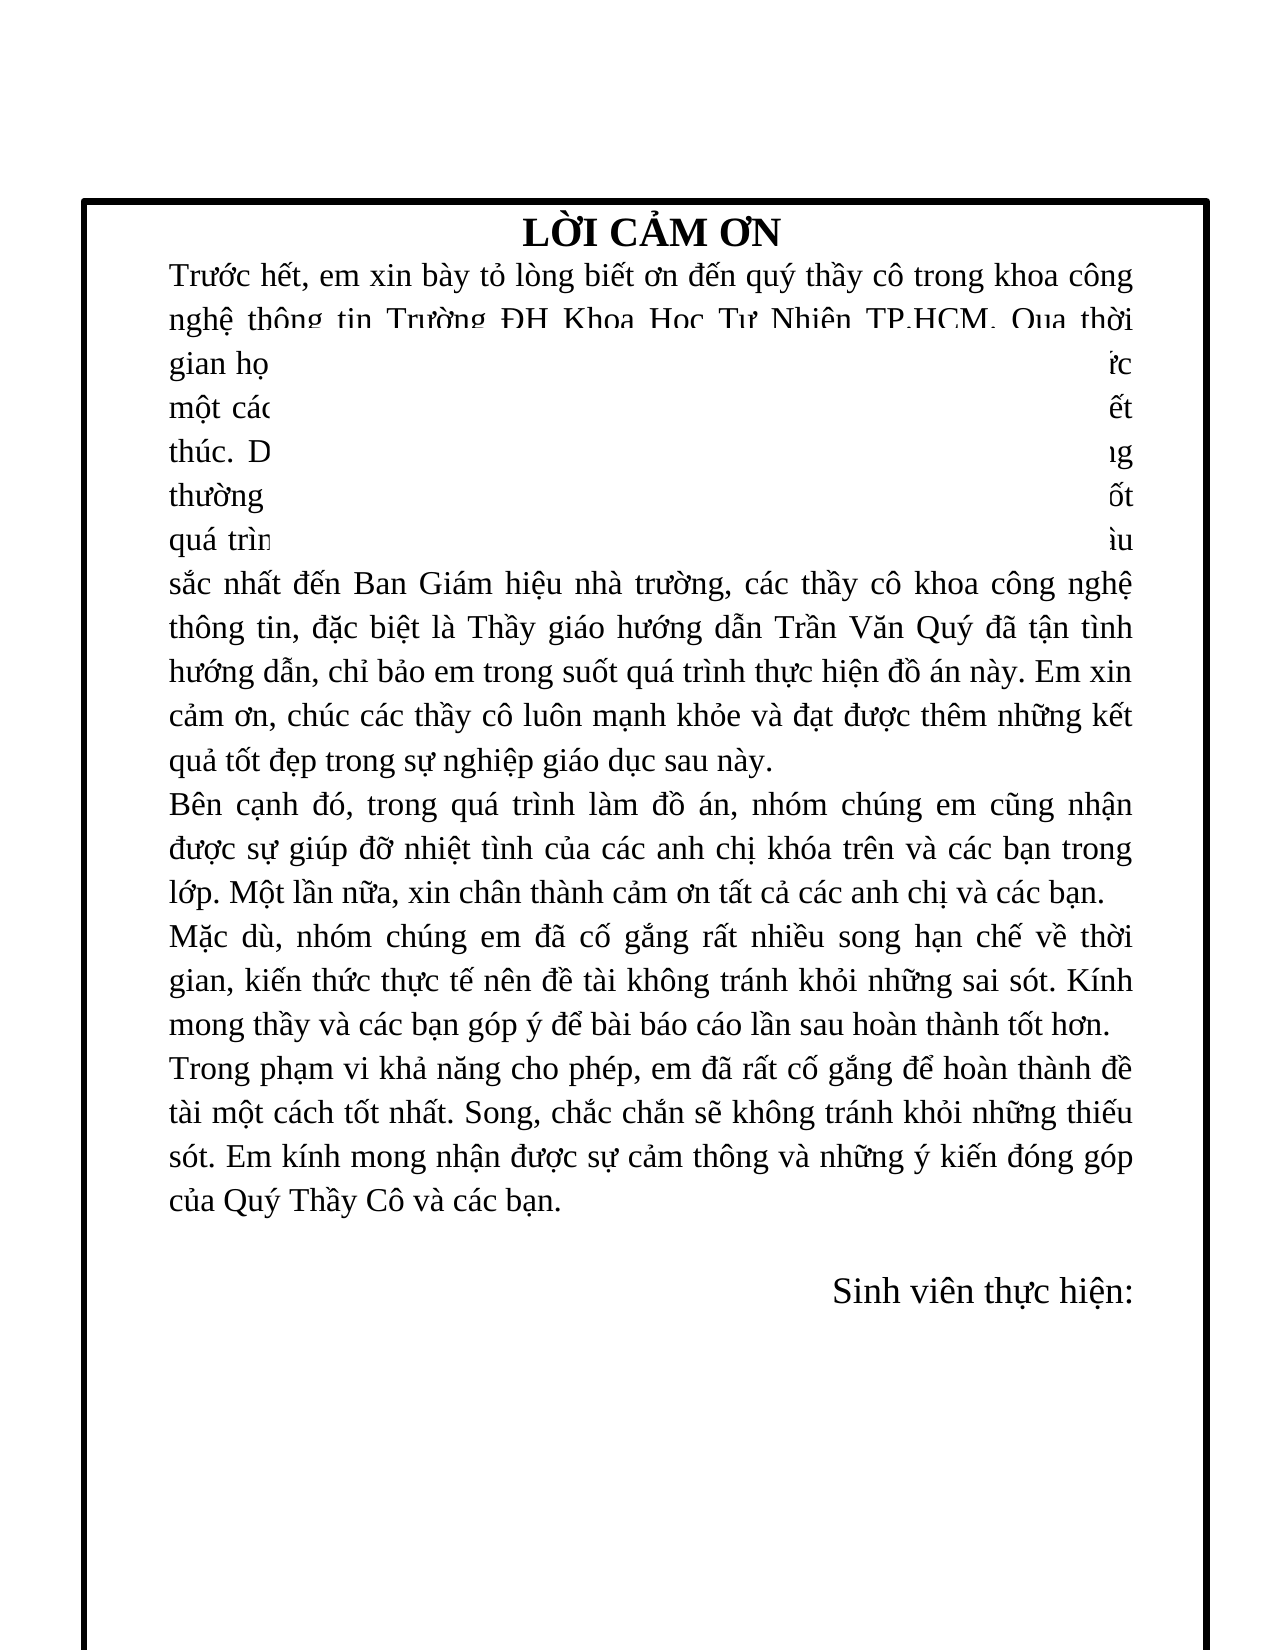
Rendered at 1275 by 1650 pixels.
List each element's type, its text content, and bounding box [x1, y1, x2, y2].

text LỜI CẢM ƠN [169, 207, 1134, 255]
text Bên cạnh đó, trong quá trình làm đồ án, nhóm chúng em cũng nhận được sự giúp đỡ nhiệt tình của các anh chị khóa trên và các bạn trong lớp. Một lần nữa, xin chân thành cảm ơn tất cả các anh chị và các bạn. [169, 784, 1134, 910]
text Mặc dù, nhóm chúng em đã cố gắng rất nhiều song hạn chế về thời gian, kiến thức thực tế nên đề tài không tránh khỏi những sai sót. Kính mong thầy và các bạn góp ý để bài báo cáo lần sau hoàn thành tốt hơn. [169, 916, 1134, 1042]
text Trong phạm vi khả năng cho phép, em đã rất cố gắng để hoàn thành đề tài một cách tốt nhất. Song, chắc chắn sẽ không tránh khỏi những thiếu sót. Em kính mong nhận được sự cảm thông và những ý kiến đóng góp của Quý Thầy Cô và các bạn. [169, 1048, 1134, 1219]
text Sinh viên thực hiện: [169, 1268, 1134, 1312]
text Trước hết, em xin bày tỏ lòng biết ơn đến quý thầy cô trong khoa công nghệ thông tin Trường ĐH Khoa Học Tự Nhiên TP.HCM. Qua thời gian học tại trường, em luôn được thầy cô chỉ dẫn, truyền đạt kiến thức một cách tận tình từ ngày đầu nhập học cho đến khi khóa học gần kết thúc. Dù thời gian trên lớp không nhiều, gặp mặt các thầy cô không thường xuyên, nhưng thầy cô vẫn tạo điều kiện cho em hoàn thành tốt quá trình học cũng như bài báo cáo thực tập. Em xin gởi lời tri ân sâu sắc nhất đến Ban Giám hiệu nhà trường, các thầy cô khoa công nghệ thông tin, đặc biệt là Thầy giáo hướng dẫn Trần Văn Quý đã tận tình hướng dẫn, chỉ bảo em trong suốt quá trình thực hiện đồ án này. Em xin cảm ơn, chúc các thầy cô luôn mạnh khỏe và đạt được thêm những kết quả tốt đẹp trong sự nghiệp giáo dục sau này. [169, 255, 1134, 778]
